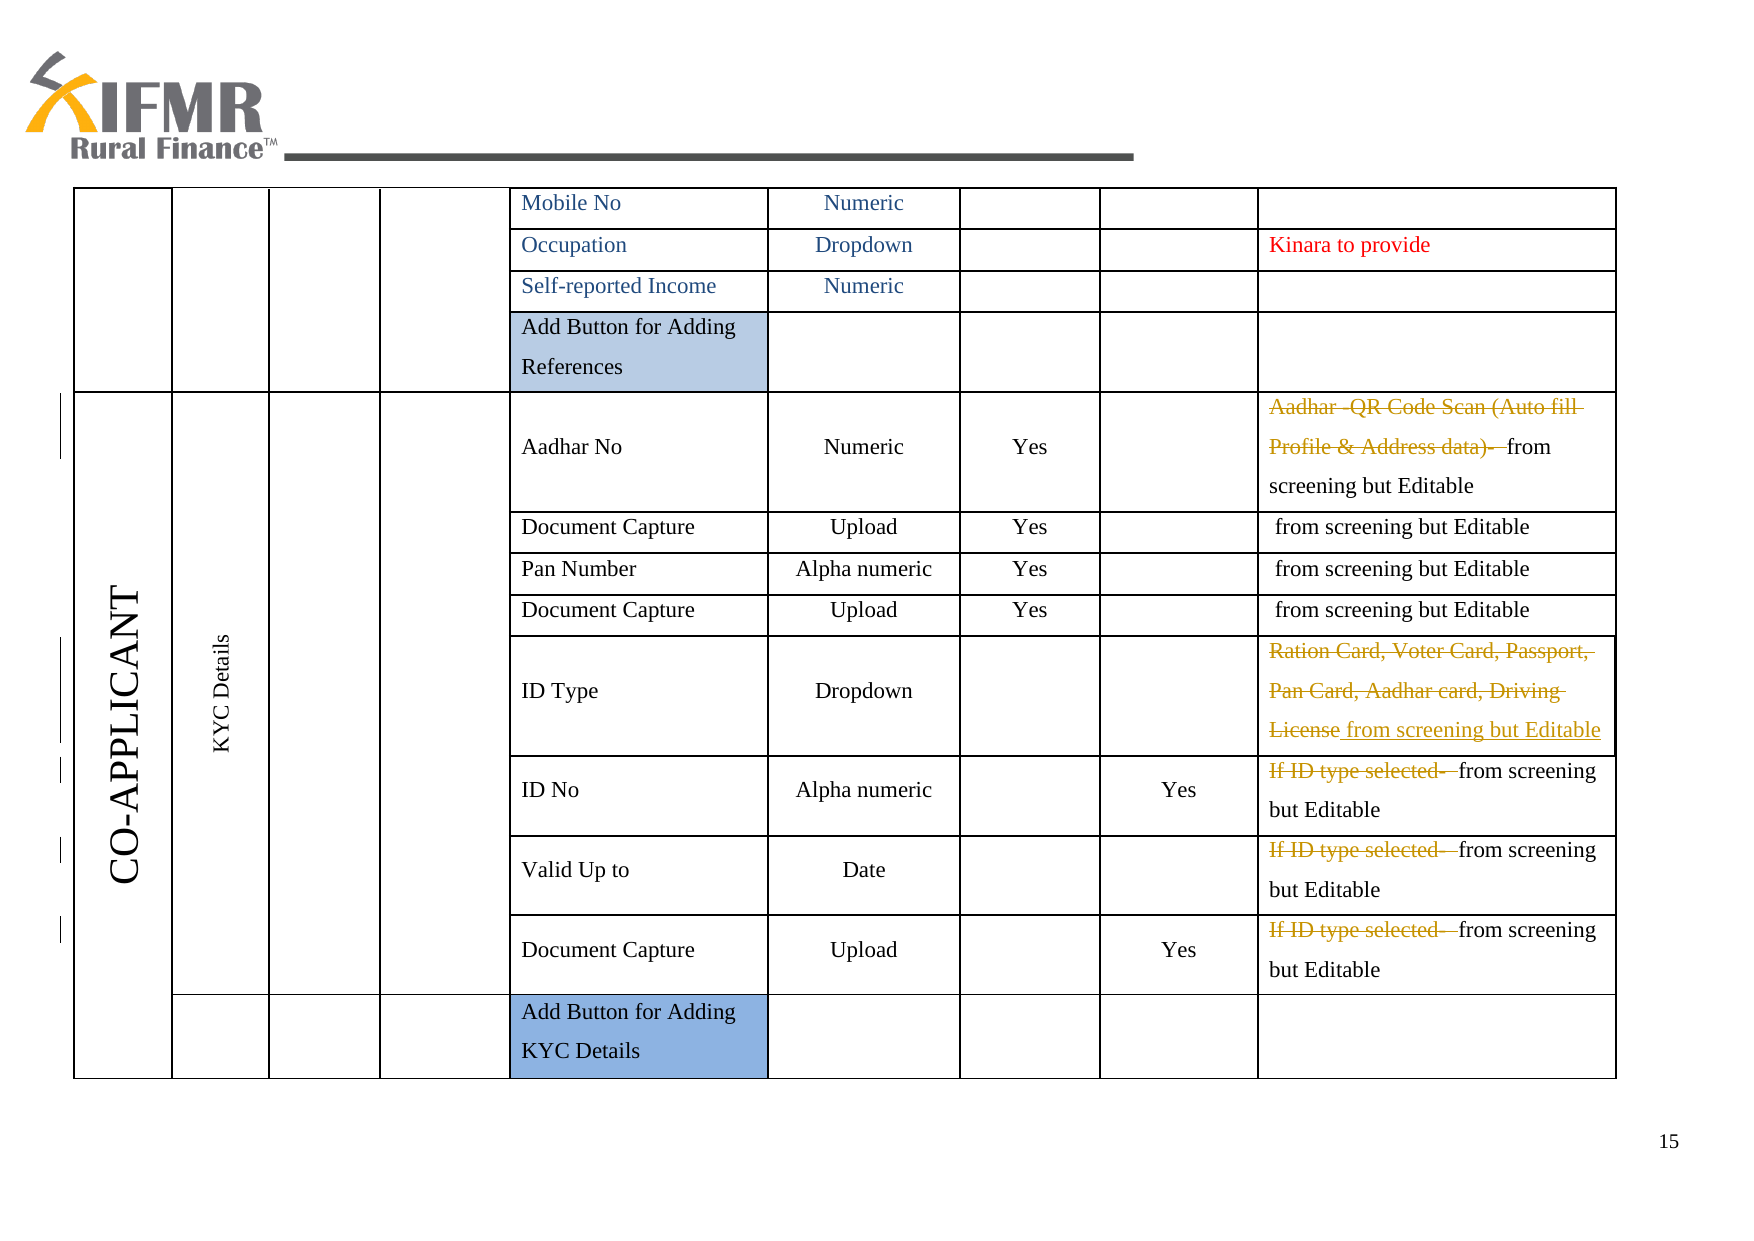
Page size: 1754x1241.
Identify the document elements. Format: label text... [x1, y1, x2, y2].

table_cell [1101, 554, 1257, 594]
table_cell Date [769, 837, 959, 914]
table_cell [1101, 837, 1257, 914]
table_cell [1101, 313, 1257, 391]
table_cell from screening but Editable [1259, 596, 1615, 635]
table_cell CO-APPLICANT [75, 393, 171, 1078]
table_cell [1259, 637, 1614, 754]
table_cell [1259, 995, 1615, 1078]
table_cell [961, 995, 1099, 1078]
table_cell Upload [769, 596, 959, 635]
picture [18, 45, 284, 166]
table_cell ID No [511, 757, 767, 834]
table_cell Kinara to provide [1259, 230, 1615, 270]
table_cell [381, 393, 509, 994]
table_cell Document Capture [511, 596, 767, 635]
table_cell [1101, 995, 1257, 1078]
table_cell Numeric [769, 189, 959, 228]
table_cell [961, 757, 1099, 834]
table_cell Mobile No [511, 189, 767, 228]
table_cell [961, 313, 1099, 391]
table_cell from screening but Editable [1259, 757, 1615, 834]
table_cell Add Button for Adding KYC Details [511, 995, 767, 1078]
table_cell [1101, 189, 1257, 228]
table_cell KYC Details [173, 393, 268, 994]
table_cell Upload [769, 513, 959, 552]
table_cell Valid Up to [511, 837, 767, 914]
table_cell Numeric [769, 393, 959, 511]
table_cell [1101, 272, 1257, 311]
table_cell [173, 995, 268, 1078]
table_cell [270, 393, 379, 994]
table_cell Add Button for Adding References [511, 313, 767, 391]
table_cell Document Capture [511, 916, 767, 994]
table_cell Document Capture [511, 513, 767, 552]
table_cell [1101, 513, 1257, 552]
table_cell [381, 995, 509, 1078]
table_cell [1259, 313, 1615, 391]
table_cell [1259, 272, 1615, 311]
table_cell Dropdown [769, 637, 959, 754]
table_cell Yes [961, 393, 1099, 511]
table_cell [1101, 596, 1257, 635]
table_cell [1101, 393, 1257, 511]
table_cell [270, 995, 379, 1078]
table_cell Yes [1101, 757, 1257, 834]
table_cell Pan Number [511, 554, 767, 594]
table_cell [1101, 230, 1257, 270]
table_cell ID Type [511, 637, 767, 754]
table_cell Dropdown [769, 230, 959, 270]
table_cell [961, 230, 1099, 270]
table_cell from screening but Editable [1259, 916, 1615, 994]
table_cell Aadhar No [511, 393, 767, 511]
table_cell from screening but Editable [1259, 837, 1615, 914]
table_cell Numeric [769, 272, 959, 311]
table_cell Self-reported Income [511, 272, 767, 311]
table_cell Occupation [511, 230, 767, 270]
table_cell from screening but Editable [1259, 393, 1615, 511]
table_cell Yes [961, 513, 1099, 552]
table_cell Alpha numeric [769, 554, 959, 594]
table_cell [961, 272, 1099, 311]
table_cell [1101, 637, 1257, 754]
table_cell Yes [961, 554, 1099, 594]
table_cell from screening but Editable [1259, 513, 1615, 552]
table_cell [769, 995, 959, 1078]
table_cell Alpha numeric [769, 757, 959, 834]
table_cell [961, 189, 1099, 228]
table_cell from screening but Editable [1259, 554, 1615, 594]
table_cell Yes [961, 596, 1099, 635]
table_cell [961, 637, 1099, 754]
table_cell [1259, 189, 1615, 228]
table_cell [961, 916, 1099, 994]
table_cell [769, 313, 959, 391]
table_cell Yes [1101, 916, 1257, 994]
table_cell Upload [769, 916, 959, 994]
table_cell [961, 837, 1099, 914]
